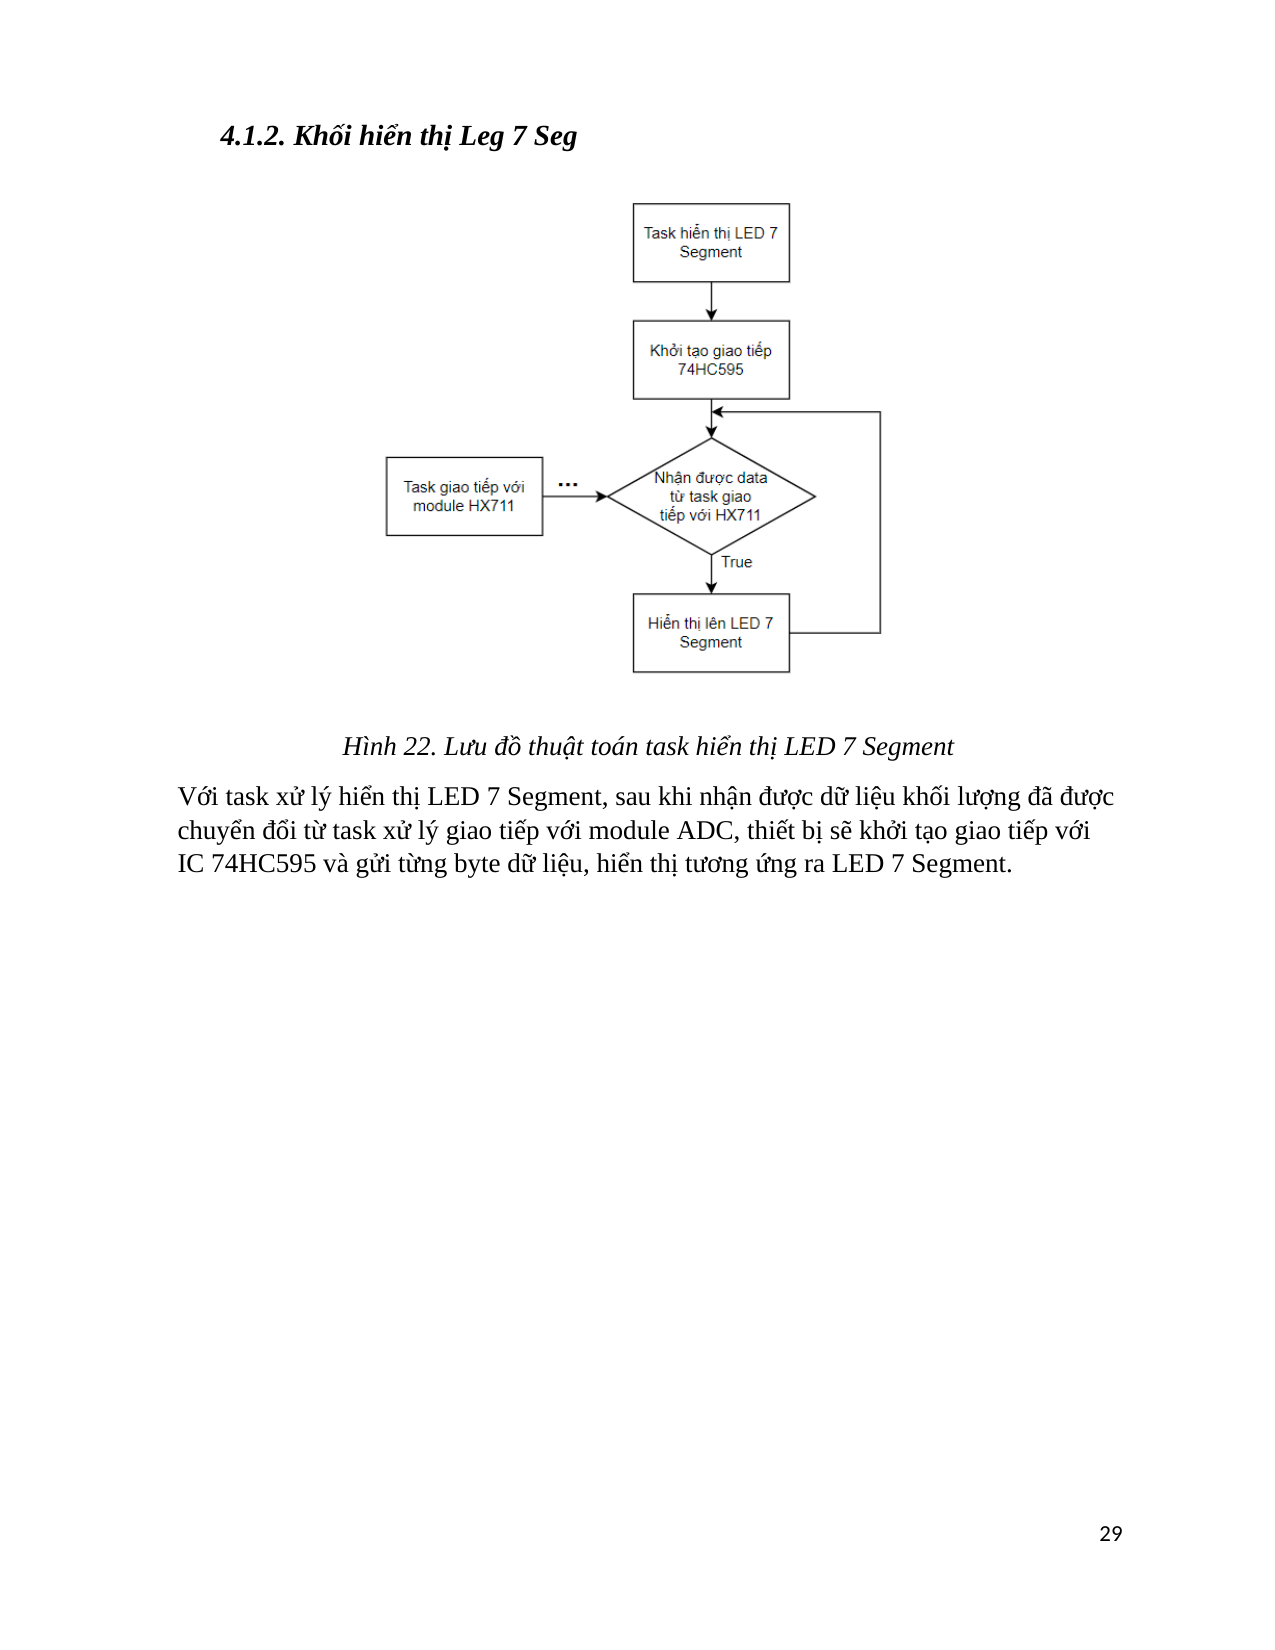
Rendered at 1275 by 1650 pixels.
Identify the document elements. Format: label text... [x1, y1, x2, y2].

text Hình 22. Lưu đồ thuật toán task hiển thị LED 7 Segment [177, 730, 1122, 761]
text Với task xử lý hiển thị LED 7 Segment, sau khi nhận được dữ liệu khối lượng đã được chuyển đổi từ task xử lý giao tiếp với module ADC, thiết bị sẽ khởi tạo giao tiếp với IC 74HC595 và gửi từng byte dữ liệu, hiển thị tương ứng ra LED 7 Segment. [177, 780, 1122, 878]
picture [372, 174, 928, 712]
subtitle Khối hiển thị Leg 7 Seg [220, 118, 1122, 152]
